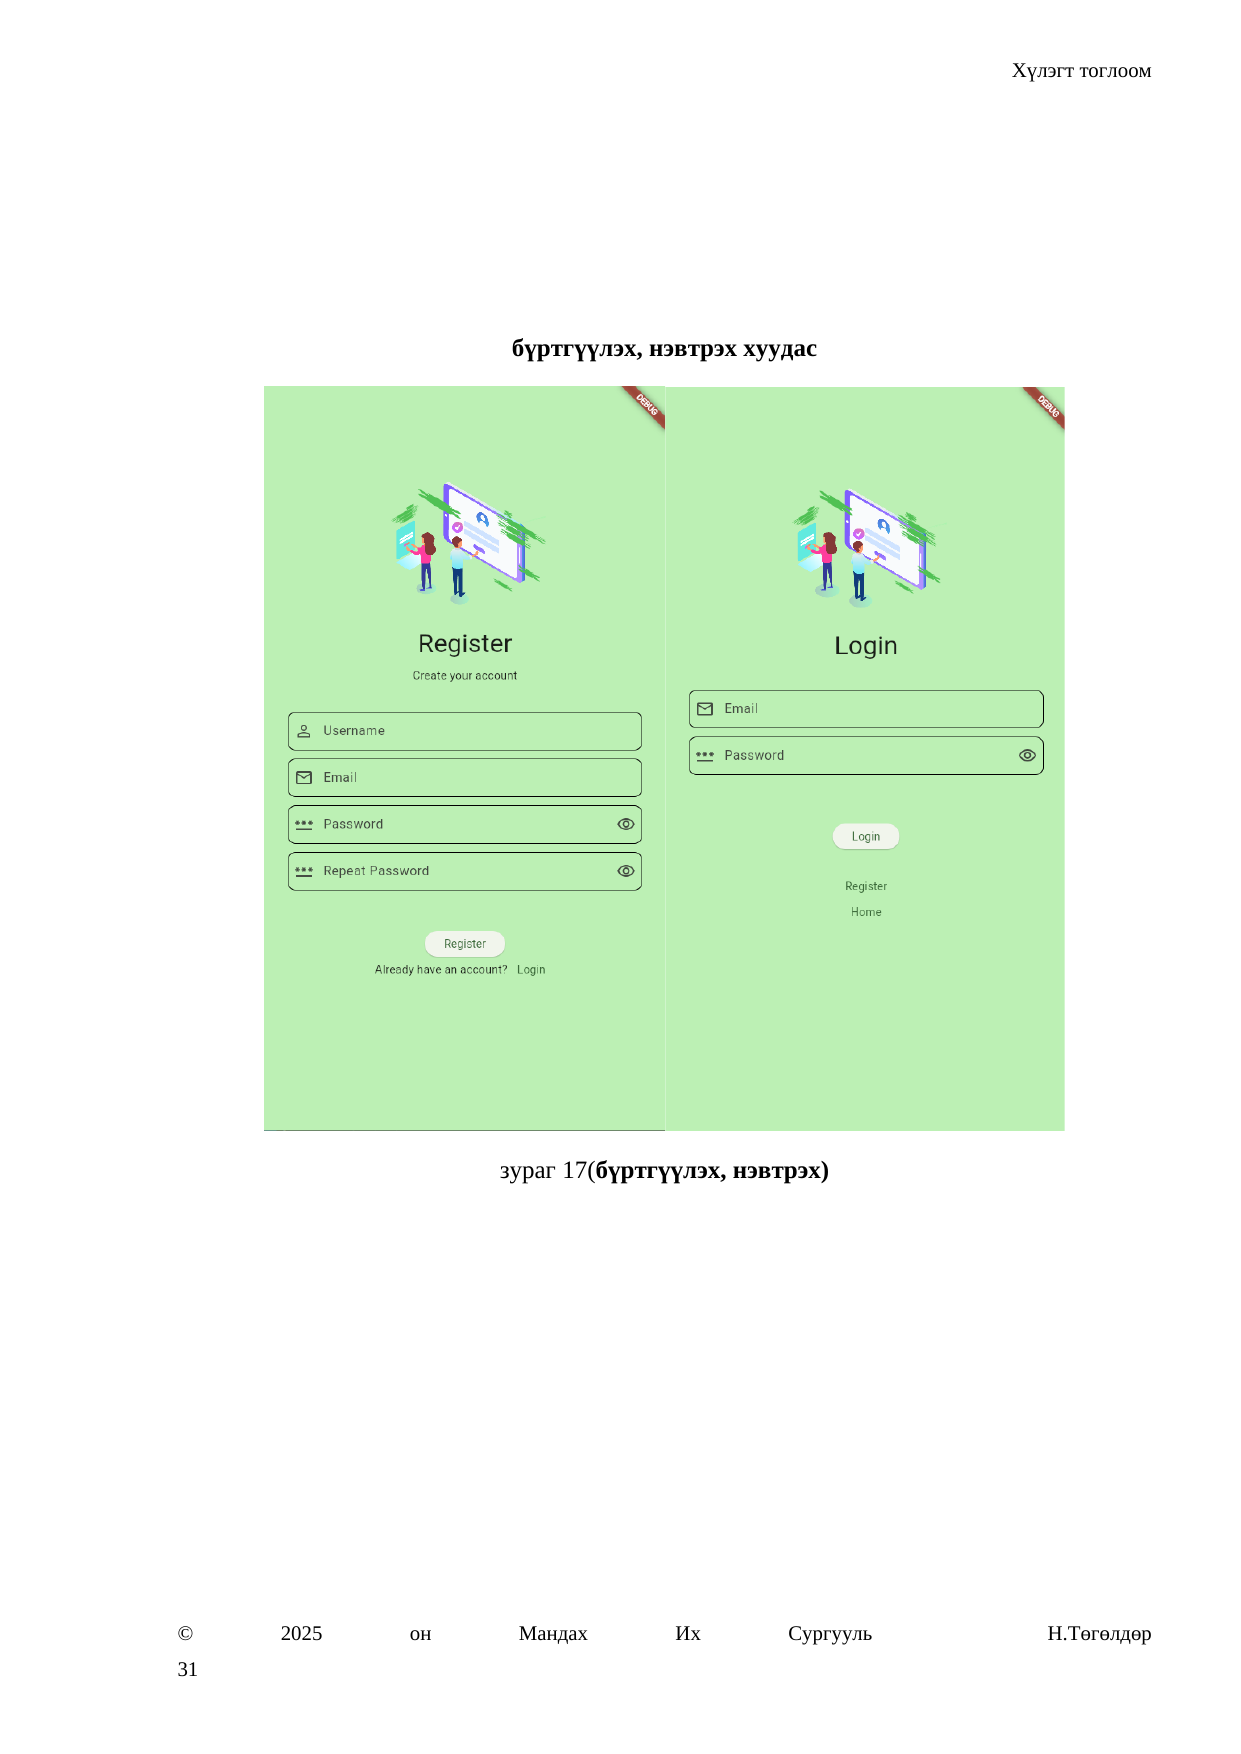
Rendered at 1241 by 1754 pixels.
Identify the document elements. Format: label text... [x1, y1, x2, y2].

text бүртгүүлэх, нэвтрэх хуудас [177, 333, 1152, 362]
text зураг 17(бүртгүүлэх, нэвтрэх) [177, 1156, 1152, 1184]
picture [264, 386, 1065, 1131]
